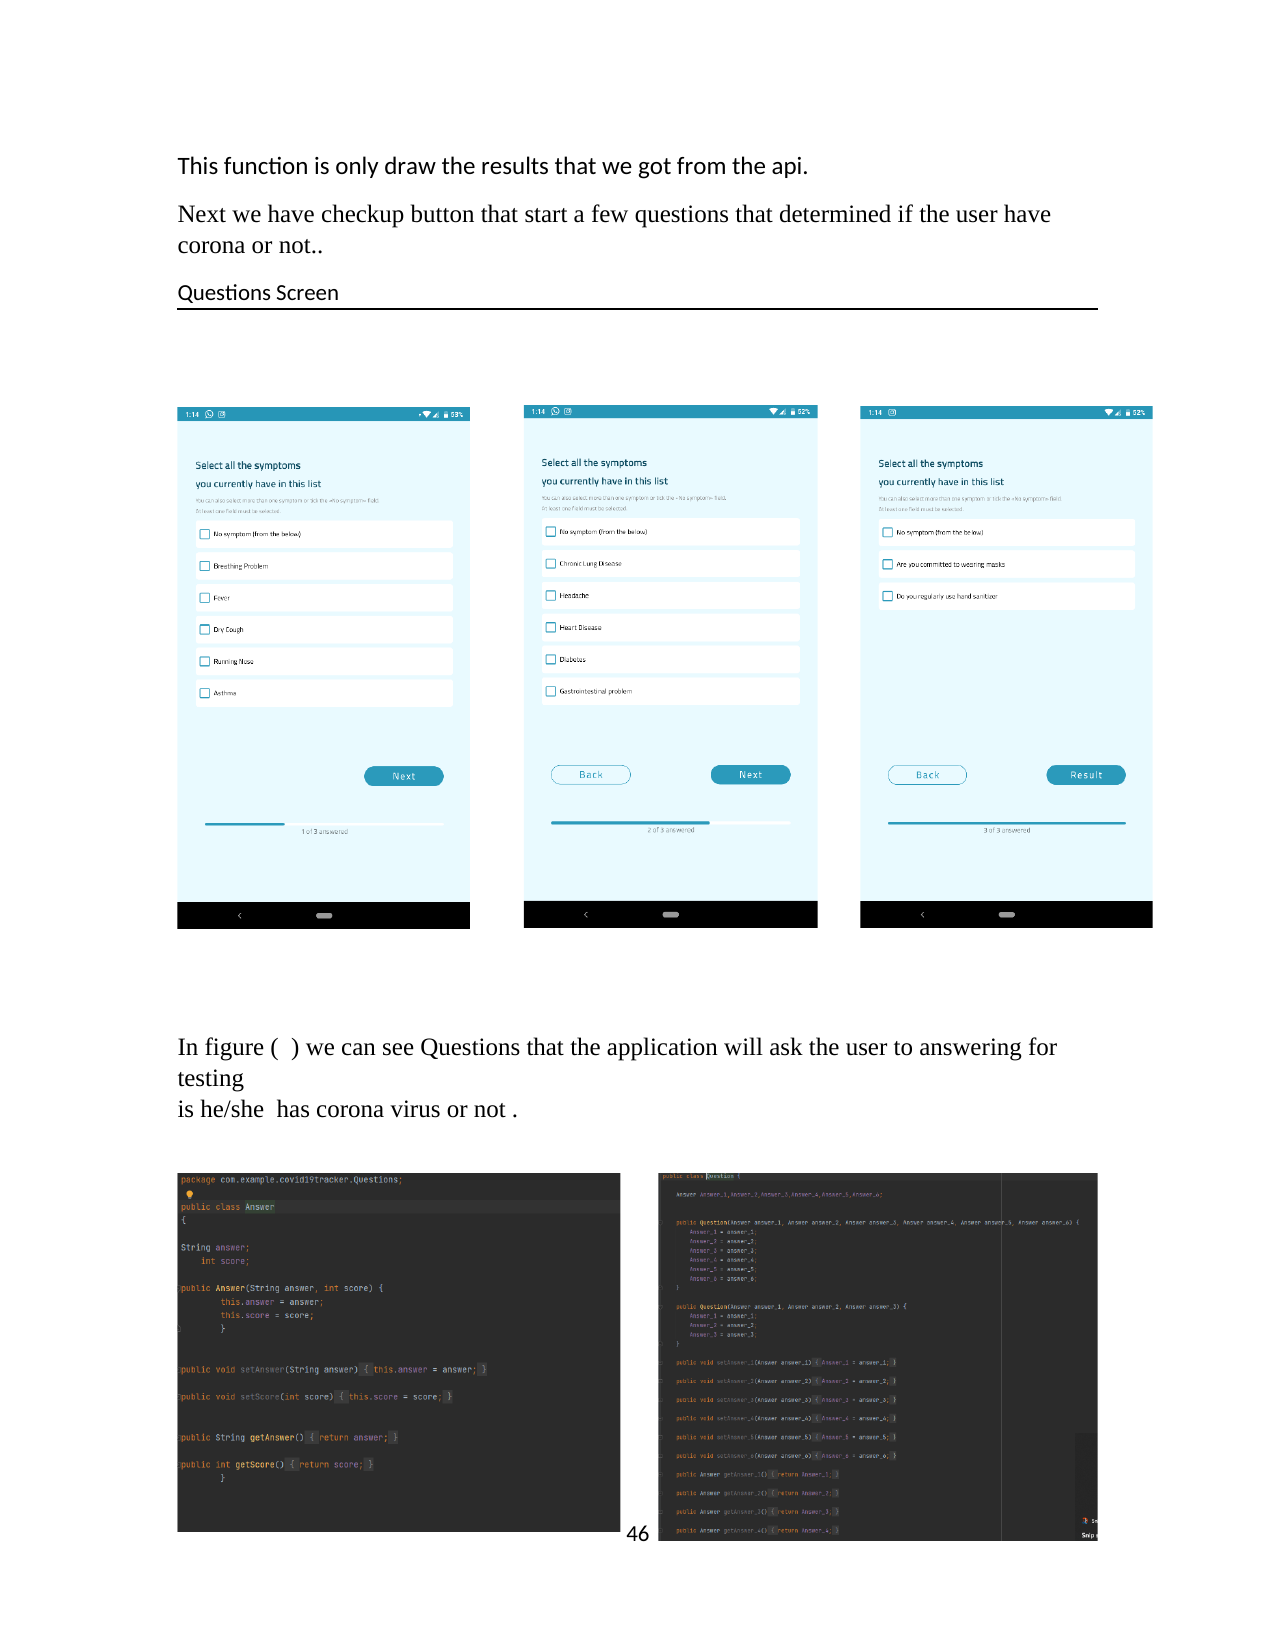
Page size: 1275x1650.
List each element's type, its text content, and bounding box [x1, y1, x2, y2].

text This function is only draw the results that we got from the api. [177, 150, 1098, 181]
text Questions Screen [177, 278, 1098, 308]
text In figure ( ) we can see Questions that the application will ask the user to answering for testing is he/she has corona virus or not . [177, 1032, 1098, 1153]
picture [860, 406, 1153, 928]
picture [523, 405, 818, 928]
picture [177, 407, 470, 929]
text Next we have checkup button that start a few questions that determined if the user have corona or not.. [177, 199, 1098, 259]
picture [658, 1173, 1098, 1541]
picture [177, 1173, 621, 1532]
